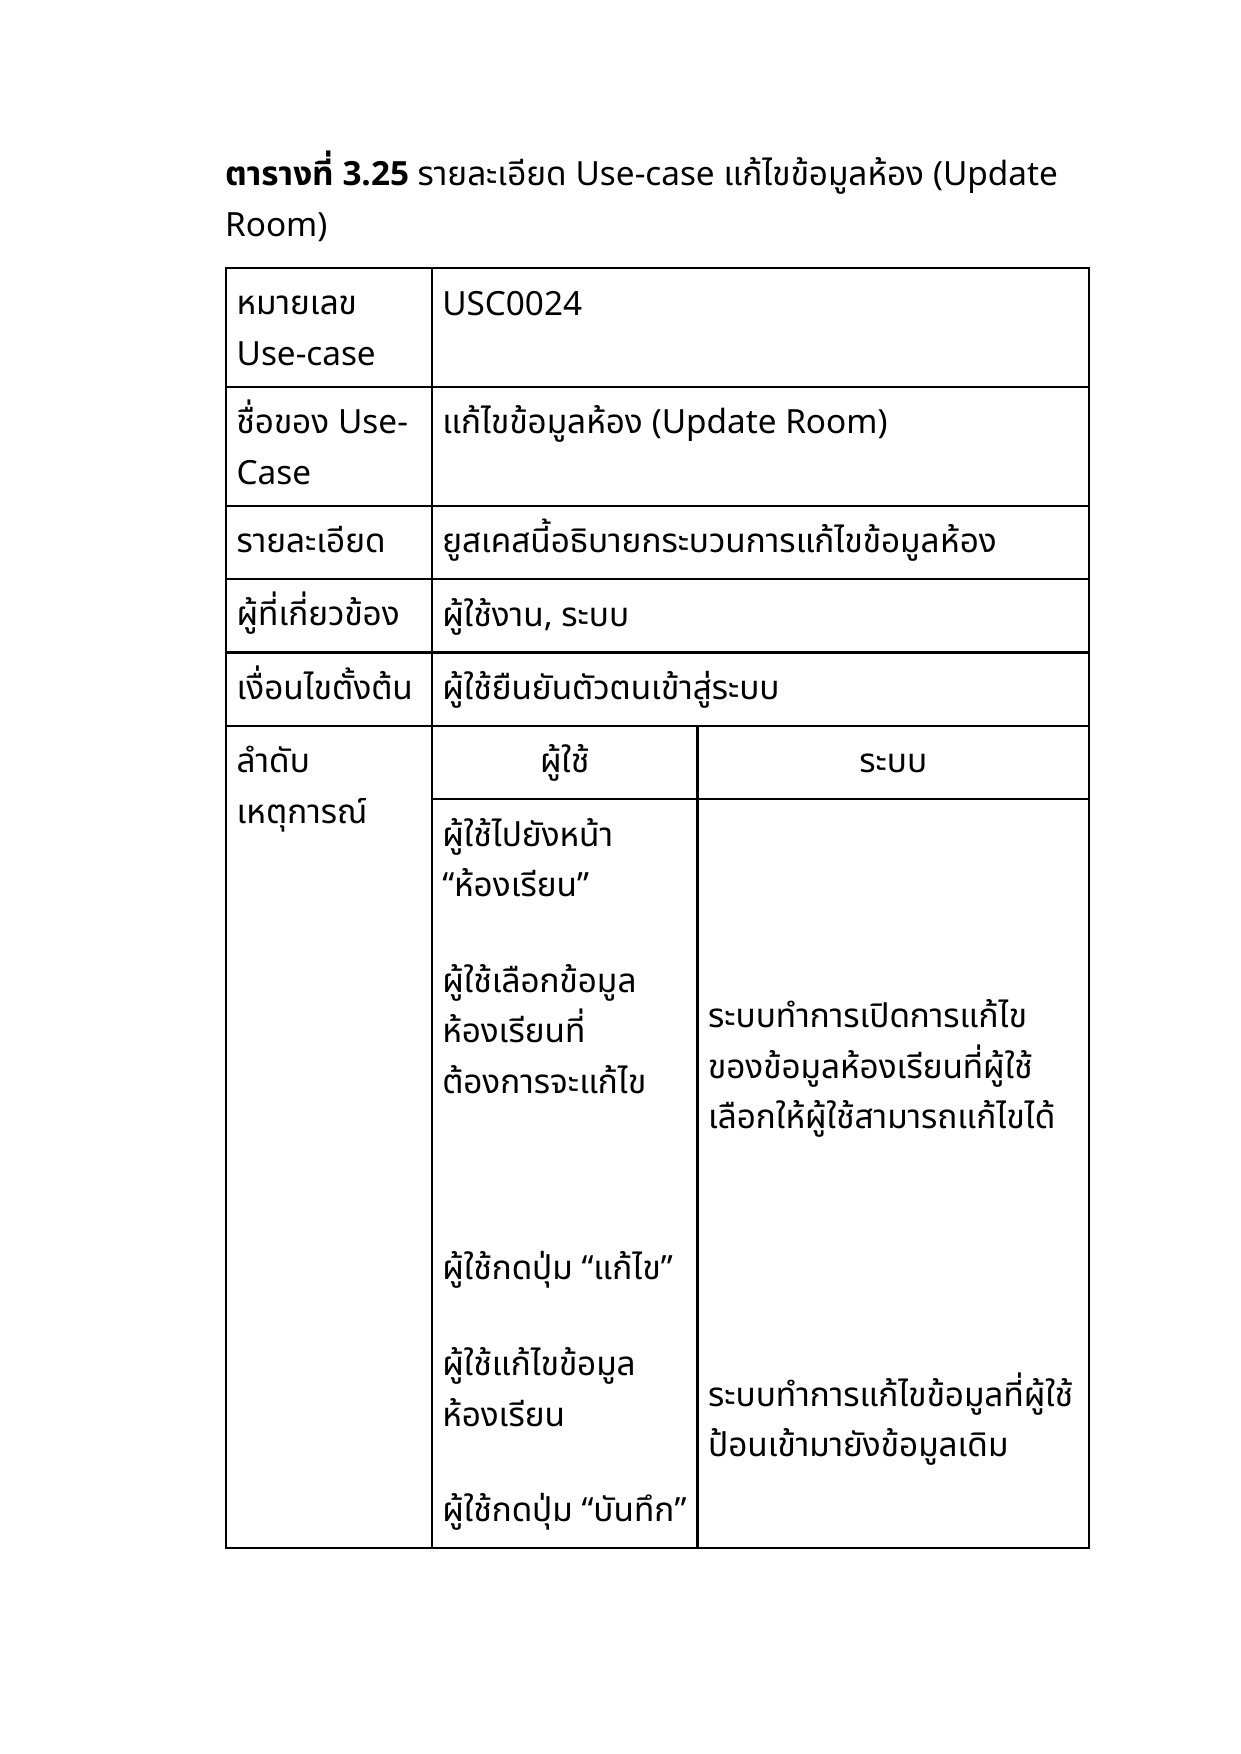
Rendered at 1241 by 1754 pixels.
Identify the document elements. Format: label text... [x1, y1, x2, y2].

table_cell รายละเอียด [227, 507, 431, 578]
table_cell ผู้ที่เกี่ยวข้อง [227, 580, 431, 651]
table_cell แก้ไขข้อมูลห้อง (Update Room) [433, 388, 1088, 504]
table_cell ยูสเคสนี้อธิบายกระบวนการแก้ไขข้อมูลห้อง [433, 507, 1088, 578]
table_cell ผู้ใช้ไปยังหน้า “ห้องเรียน” ผู้ใช้เลือกข้อมูลห้องเรียนที่ต้องการจะแก้ไข ผู้ใช้กดปุ่ม “แก้ไข” ผู้ใช้แก้ไขข้อมูลห้องเรียน ผู้ใช้กดปุ่ม “บันทึก” [433, 800, 696, 1547]
table_cell ระบบ [699, 727, 1088, 798]
table_cell ผู้ใช้งาน, ระบบ [433, 580, 1088, 651]
table_cell ชื่อของ Use-Case [227, 388, 431, 504]
table_header USC0024 [433, 269, 1088, 386]
table_cell ผู้ใช้ [433, 727, 696, 798]
table_cell ลำดับเหตุการณ์ [227, 727, 431, 1547]
table_cell ระบบทำการเปิดการแก้ไขของข้อมูลห้องเรียนที่ผู้ใช้เลือกให้ผู้ใช้สามารถแก้ไขได้ ระบบทำการแก้ไขข้อมูลที่ผู้ใช้ป้อนเข้ามายังข้อมูลเดิม [699, 800, 1088, 1547]
table_cell เงื่อนไขตั้งต้น [227, 654, 431, 725]
table_header หมายเลข Use-case [227, 269, 431, 386]
table_cell ผู้ใช้ยืนยันตัวตนเข้าสู่ระบบ [433, 654, 1088, 725]
